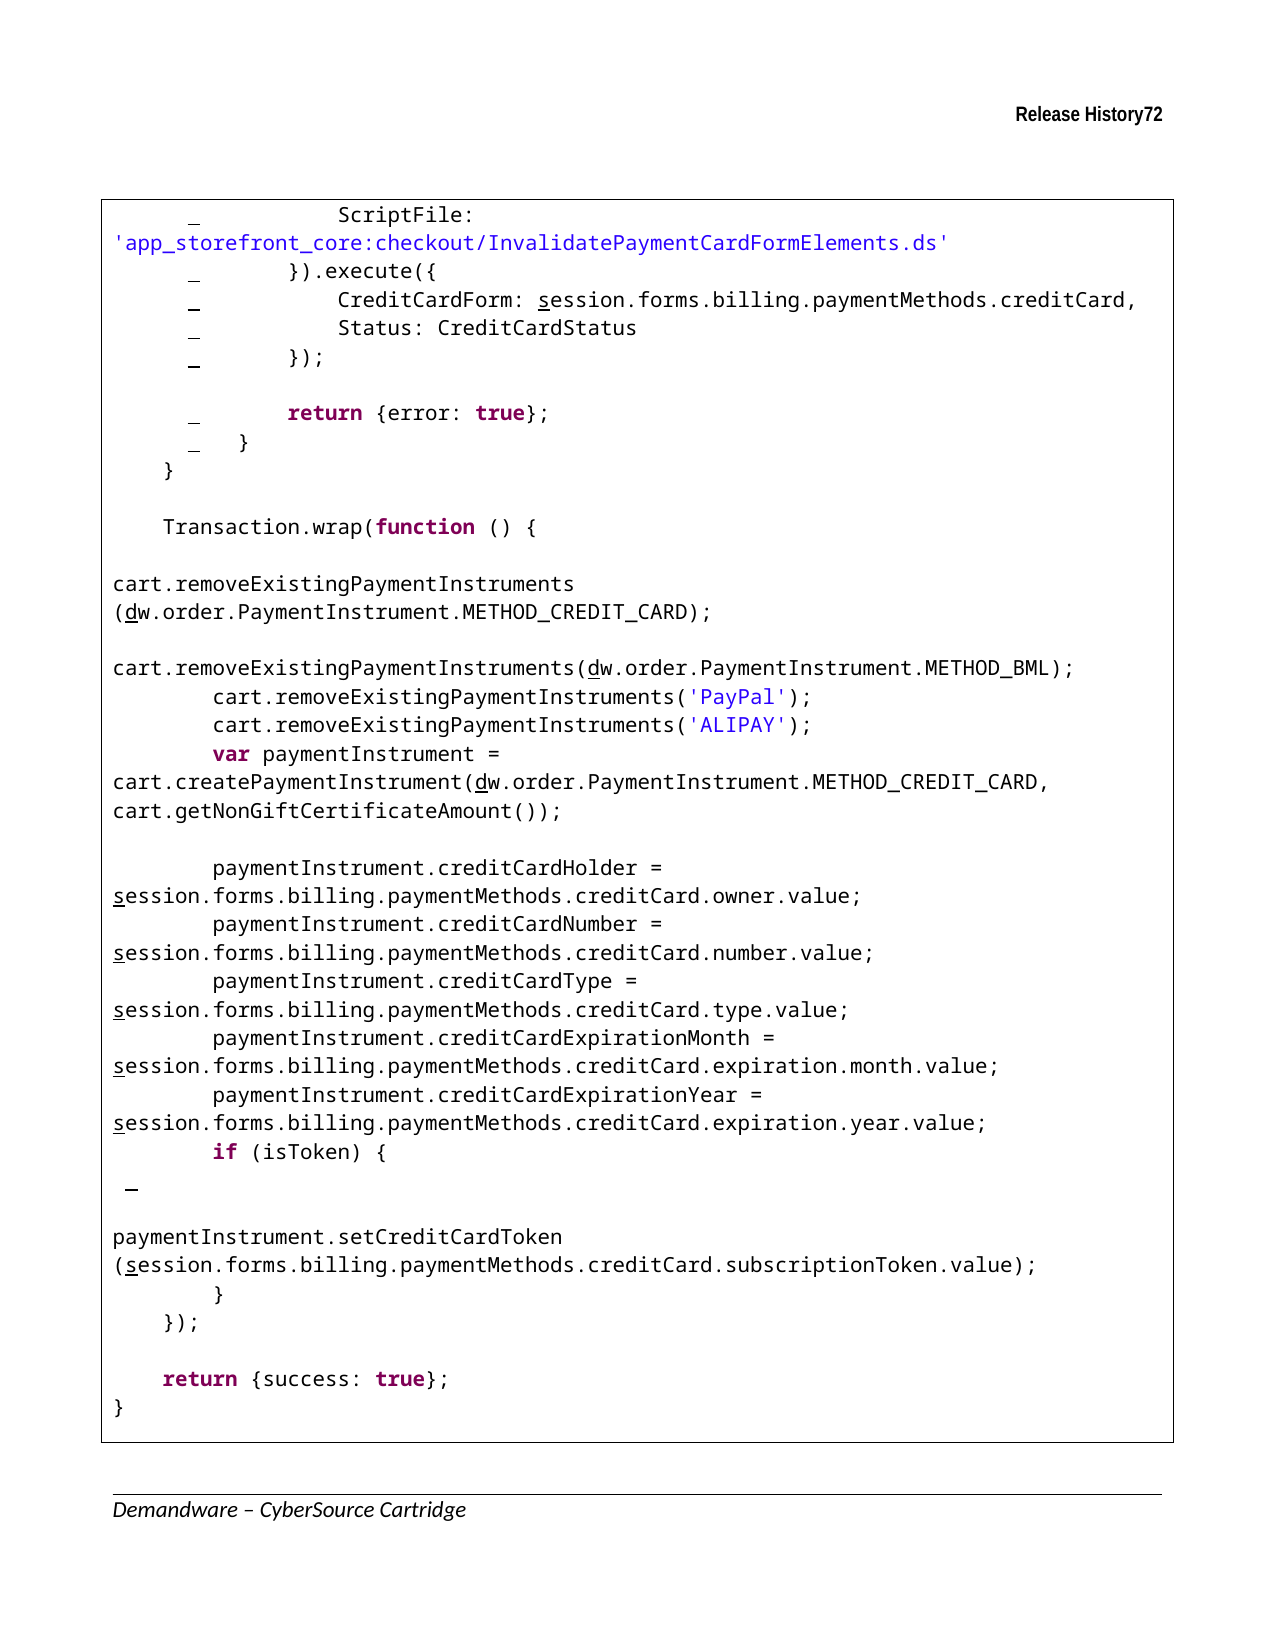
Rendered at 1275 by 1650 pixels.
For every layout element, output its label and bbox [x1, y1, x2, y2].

table_header [102, 200, 1173, 1442]
